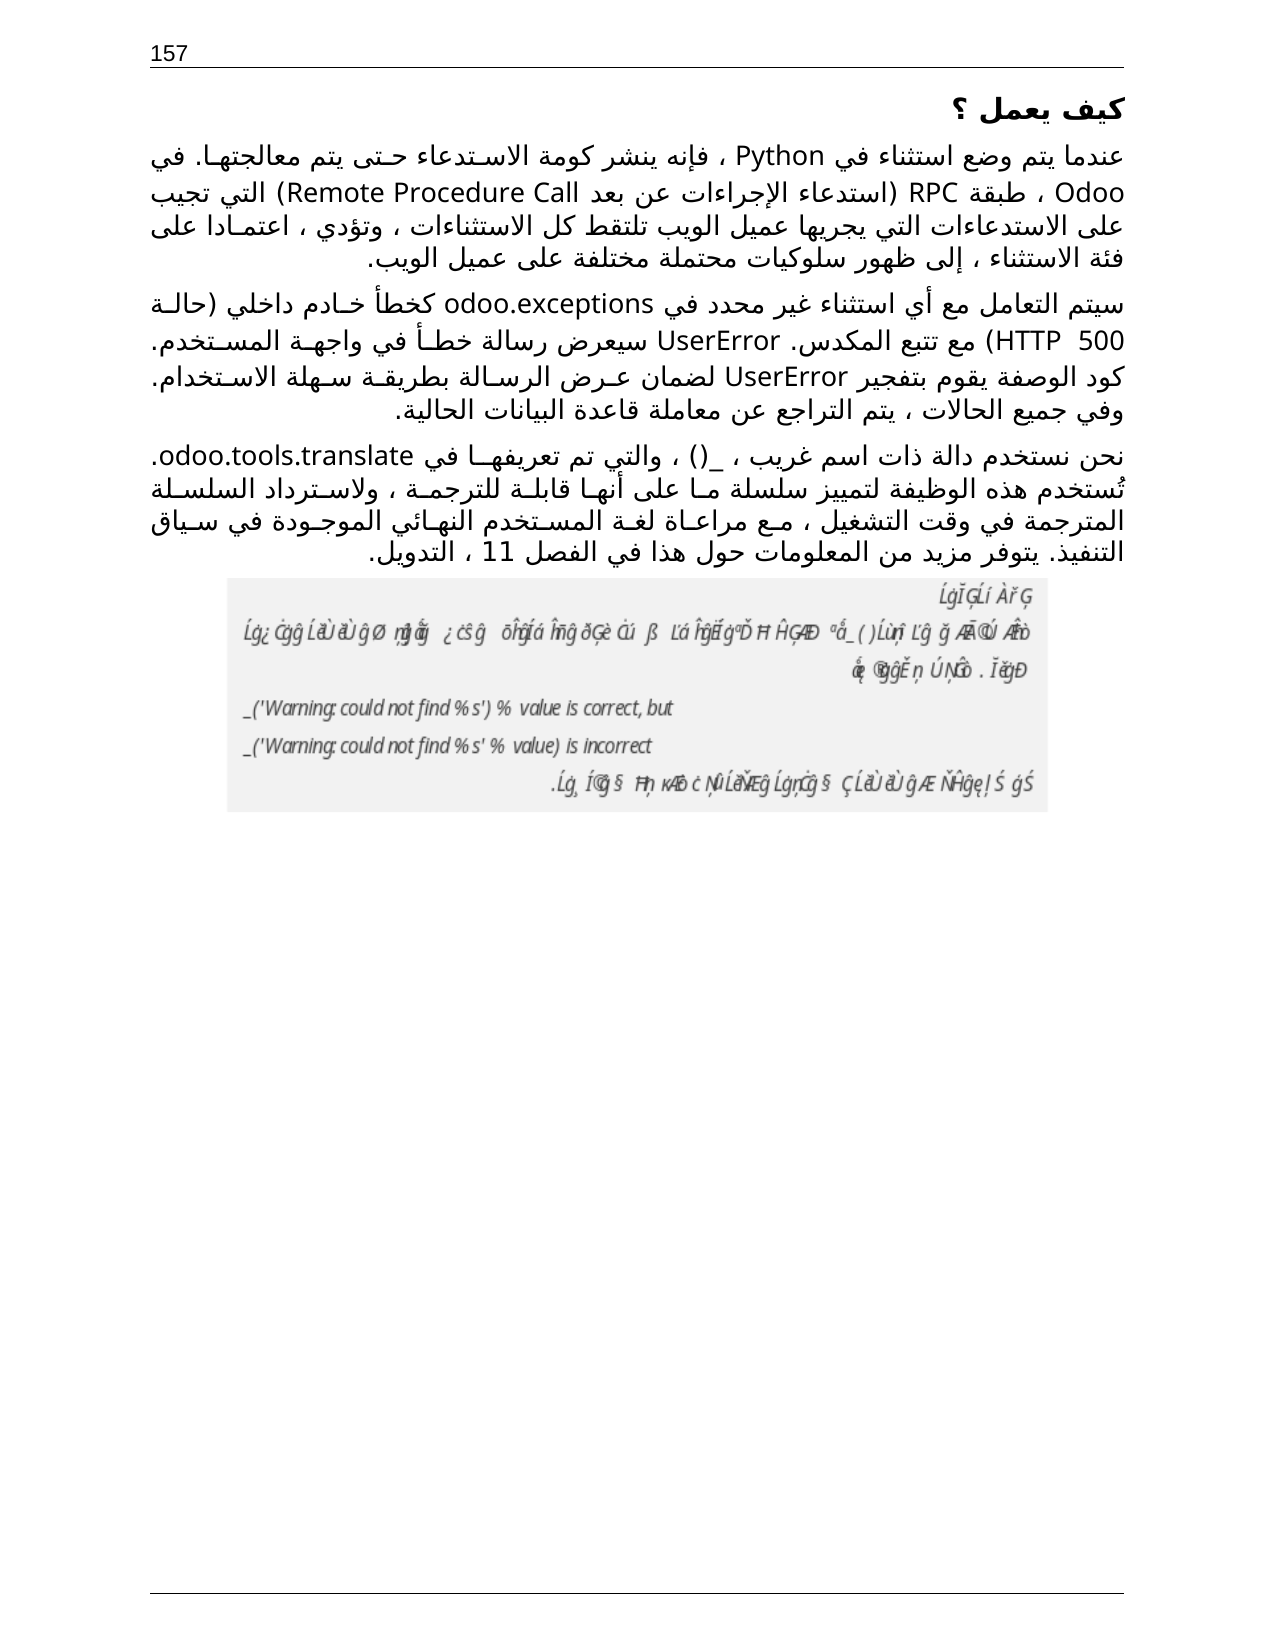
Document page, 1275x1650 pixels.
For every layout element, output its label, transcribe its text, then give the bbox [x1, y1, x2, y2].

text نحن نستخدم دالة ذات اسم غريب ، _() ، والتي تم تعريفها في odoo.tools.translate. تُستخدم هذه الوظيفة لتمييز سلسلة ما على أنها قابلة للترجمة ، ولاسترداد السلسلة المترجمة في وقت التشغيل ، مع مراعاة لغة المستخدم النهائي الموجودة في سياق التنفيذ. يتوفر مزيد من المعلومات حول هذا في الفصل 11 ، التدويل. [150, 437, 1125, 568]
text عندما يتم وضع استثناء في Python ، فإنه ينشر كومة الاستدعاء حتى يتم معالجتها. في Odoo ، طبقة RPC (استدعاء الإجراءات عن بعد Remote Procedure Call) التي تجيب على الاستدعاءات التي يجريها عميل الويب تلتقط كل الاستثناءات ، وتؤدي ، اعتمادا على فئة الاستثناء ، إلى ظهور سلوكيات محتملة مختلفة على عميل الويب. [150, 137, 1125, 274]
text سيتم التعامل مع أي استثناء غير محدد في odoo.exceptions كخطأ خادم داخلي (حالة HTTP 500) مع تتبع المكدس. UserError سيعرض رسالة خطأ في واجهة المستخدم. كود الوصفة يقوم بتفجير UserError لضمان عرض الرسالة بطريقة سهلة الاستخدام. وفي جميع الحالات ، يتم التراجع عن معاملة قاعدة البيانات الحالية. [150, 284, 1125, 426]
text كيف يعمل ؟ [150, 92, 1125, 126]
